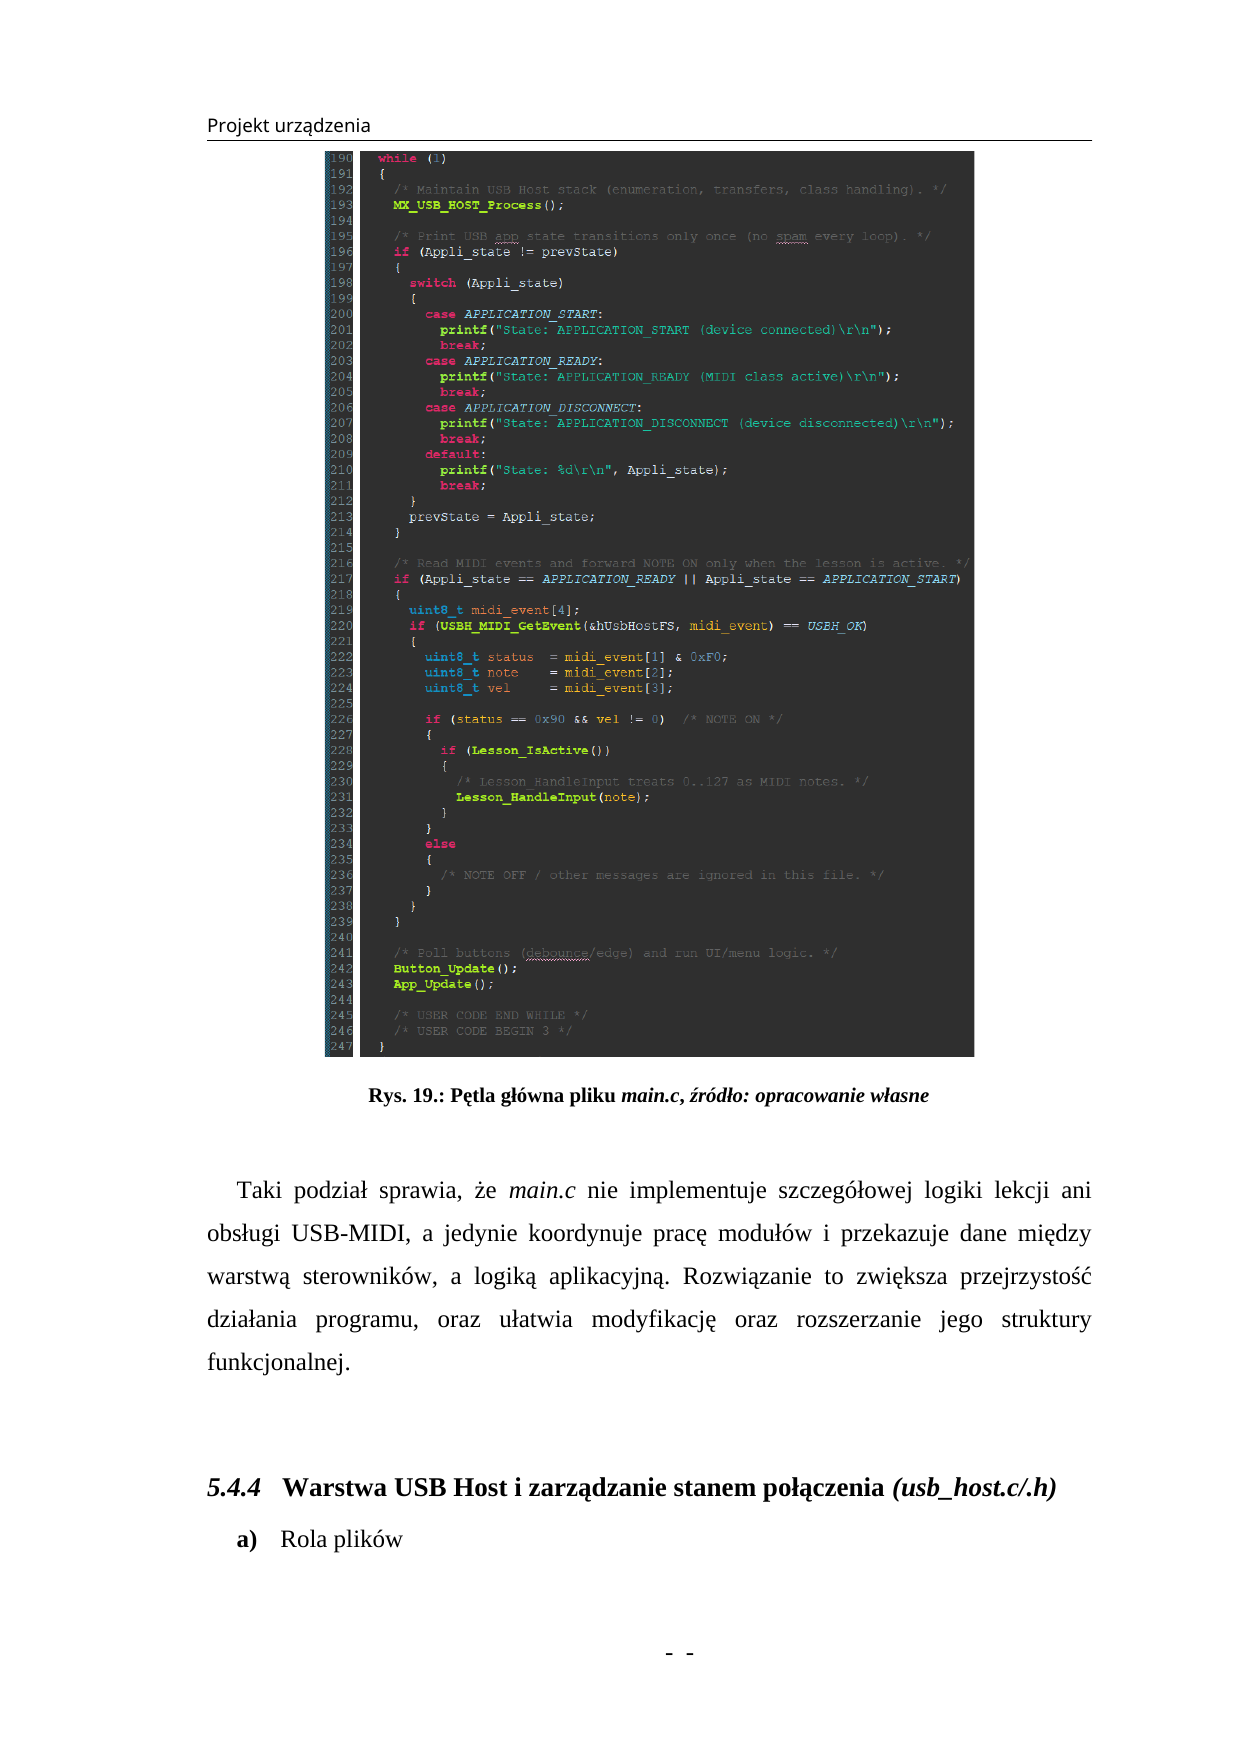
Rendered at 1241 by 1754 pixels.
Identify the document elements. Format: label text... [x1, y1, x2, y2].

picture [324, 151, 975, 1057]
list Rola plików [236, 1524, 1092, 1553]
subtitle Warstwa USB Host i zarządzanie stanem połączenia (usb_host.c/.h) [207, 1471, 1092, 1502]
text Taki podział sprawia, że main.c nie implementuje szczegółowej logiki lekcji ani obsługi USB-MIDI, a jedynie koordynuje pracę modułów i przekazuje dane między warstwą sterowników, a logiką aplikacyjną. Rozwiązanie to zwiększa przejrzystość działania programu, oraz ułatwia modyfikację oraz rozszerzanie jego struktury funkcjonalnej. [207, 1175, 1092, 1376]
